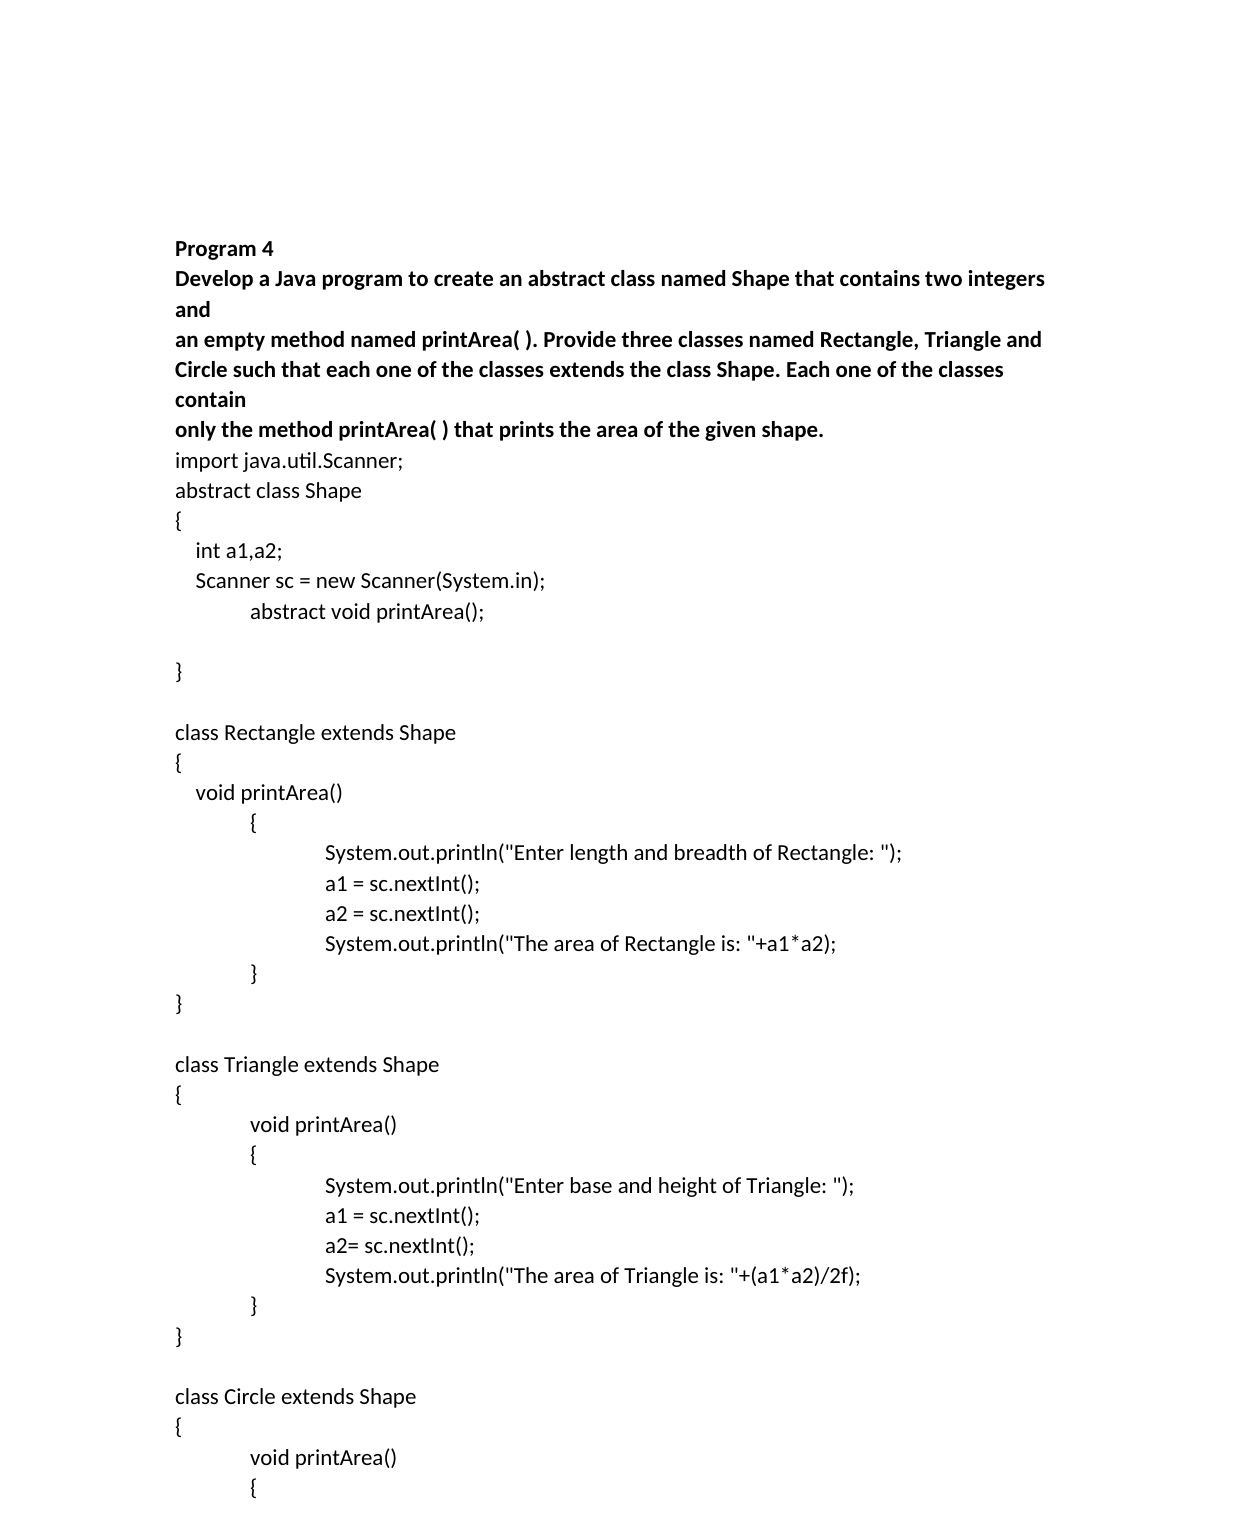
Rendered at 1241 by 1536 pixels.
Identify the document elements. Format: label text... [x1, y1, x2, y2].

text int a1,a2; [175, 536, 1065, 564]
text Scanner sc = new Scanner(System.in); [175, 567, 1065, 595]
text Program 4 [175, 234, 1065, 262]
text { [175, 748, 1065, 776]
text a2= sc.nextInt(); [175, 1231, 1065, 1259]
text class Rectangle extends Shape [175, 718, 1065, 746]
text class Circle extends Shape [175, 1382, 1065, 1410]
text { [175, 506, 1065, 534]
text void printArea() [175, 1443, 1065, 1471]
text { [175, 1141, 1065, 1169]
text System.out.println("The area of Triangle is: "+(a1*a2)/2f); [175, 1261, 1065, 1289]
text { [175, 1080, 1065, 1108]
text void printArea() [175, 1110, 1065, 1138]
text { [175, 1412, 1065, 1441]
text void printArea() [175, 778, 1065, 806]
text { [175, 808, 1065, 836]
text System.out.println("Enter base and height of Triangle: "); [175, 1171, 1065, 1199]
text } [175, 959, 1065, 987]
text class Triangle extends Shape [175, 1050, 1065, 1078]
text } [175, 989, 1065, 1018]
text an empty method named printArea( ). Provide three classes named Rectangle, Triangle and [175, 325, 1065, 353]
text a1 = sc.nextInt(); [175, 1201, 1065, 1229]
text abstract class Shape [175, 476, 1065, 504]
text Develop a Java program to create an abstract class named Shape that contains two integers and [175, 264, 1065, 323]
text a2 = sc.nextInt(); [175, 899, 1065, 927]
text } [175, 657, 1065, 685]
text } [175, 1322, 1065, 1350]
text a1 = sc.nextInt(); [175, 869, 1065, 897]
text System.out.println("Enter length and breadth of Rectangle: "); [175, 838, 1065, 867]
text only the method printArea( ) that prints the area of the given shape. [175, 416, 1065, 444]
text abstract void printArea(); [175, 597, 1065, 625]
text Circle such that each one of the classes extends the class Shape. Each one of the classes contain [175, 355, 1065, 413]
text { [175, 1473, 1065, 1501]
text import java.util.Scanner; [175, 446, 1065, 474]
text System.out.println("The area of Rectangle is: "+a1*a2); [175, 929, 1065, 957]
text } [175, 1292, 1065, 1320]
